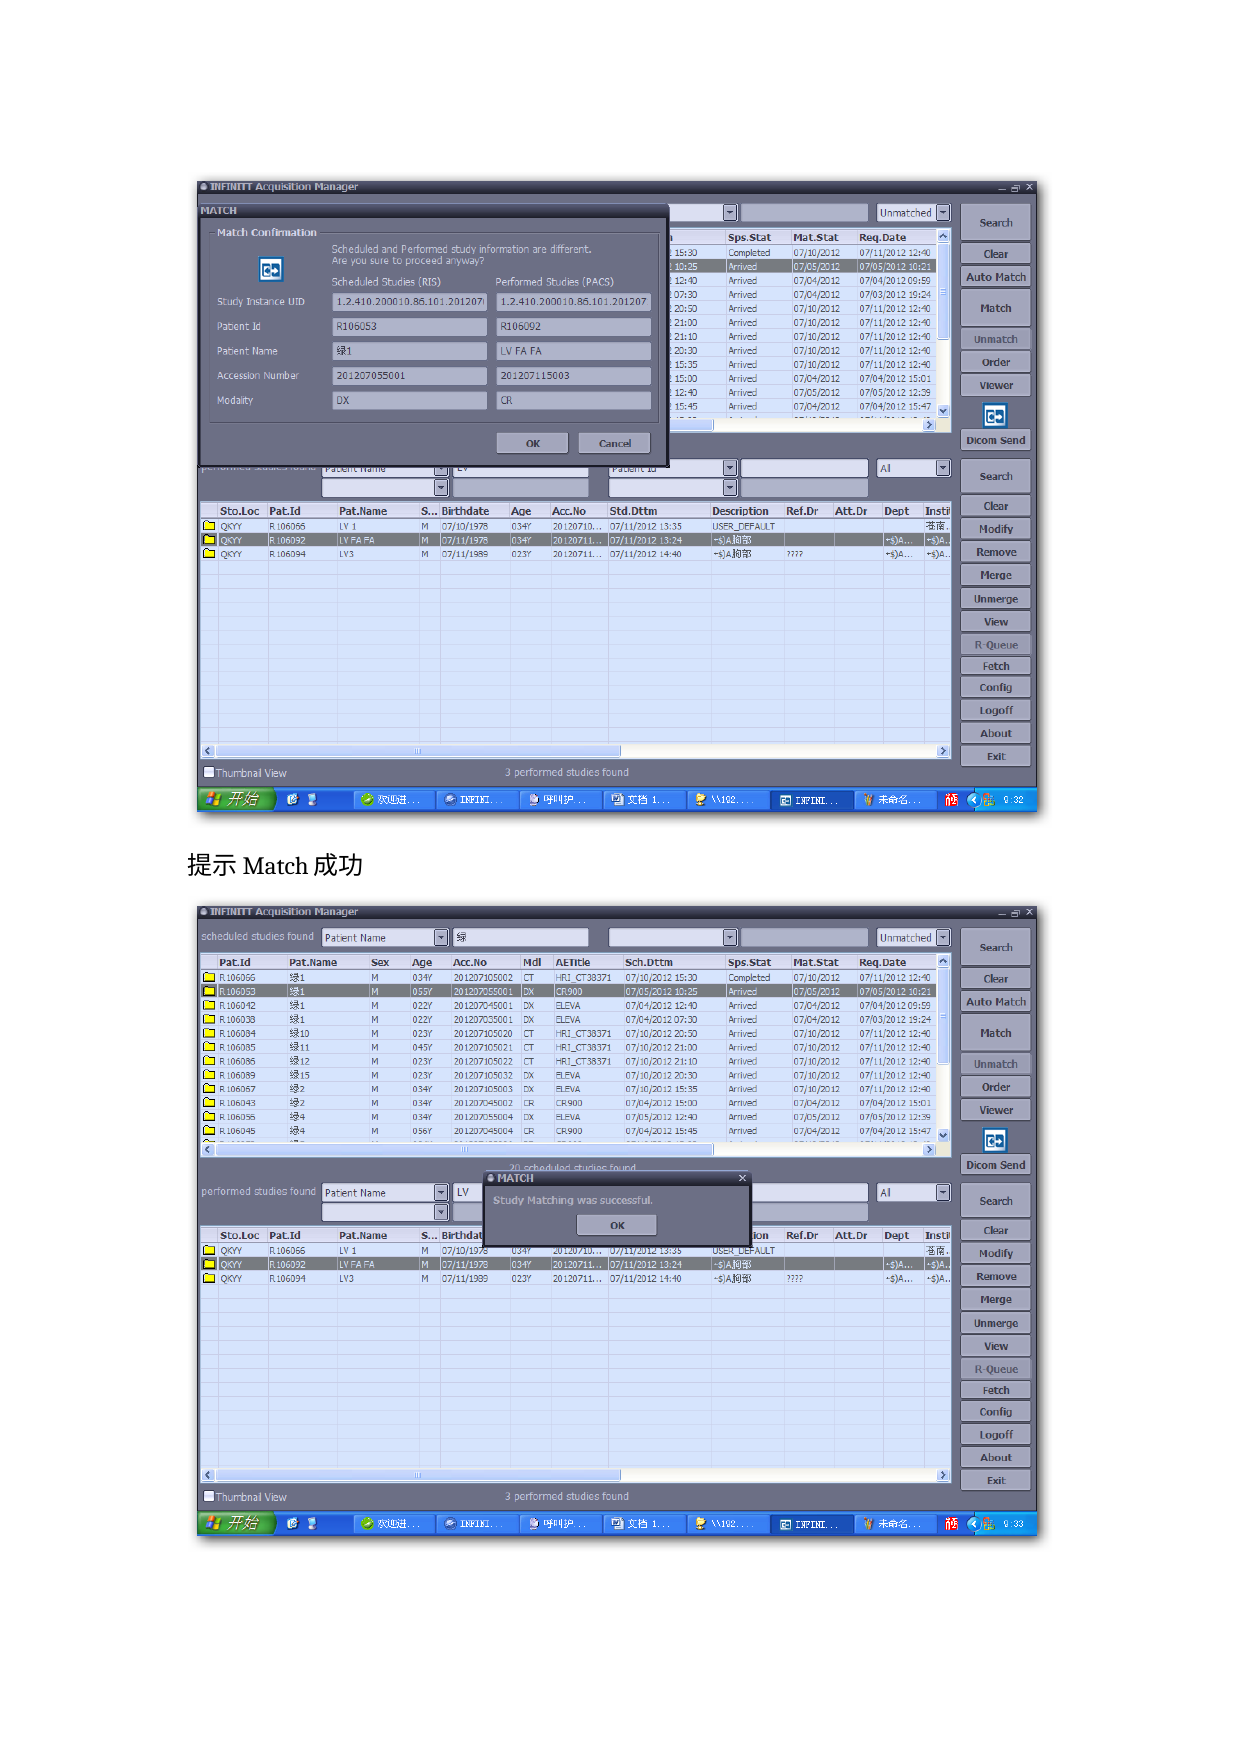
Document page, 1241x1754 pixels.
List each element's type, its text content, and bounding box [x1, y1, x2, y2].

picture [187, 172, 1053, 828]
picture [187, 896, 1053, 1552]
text 提示Match成功 [187, 841, 1053, 886]
